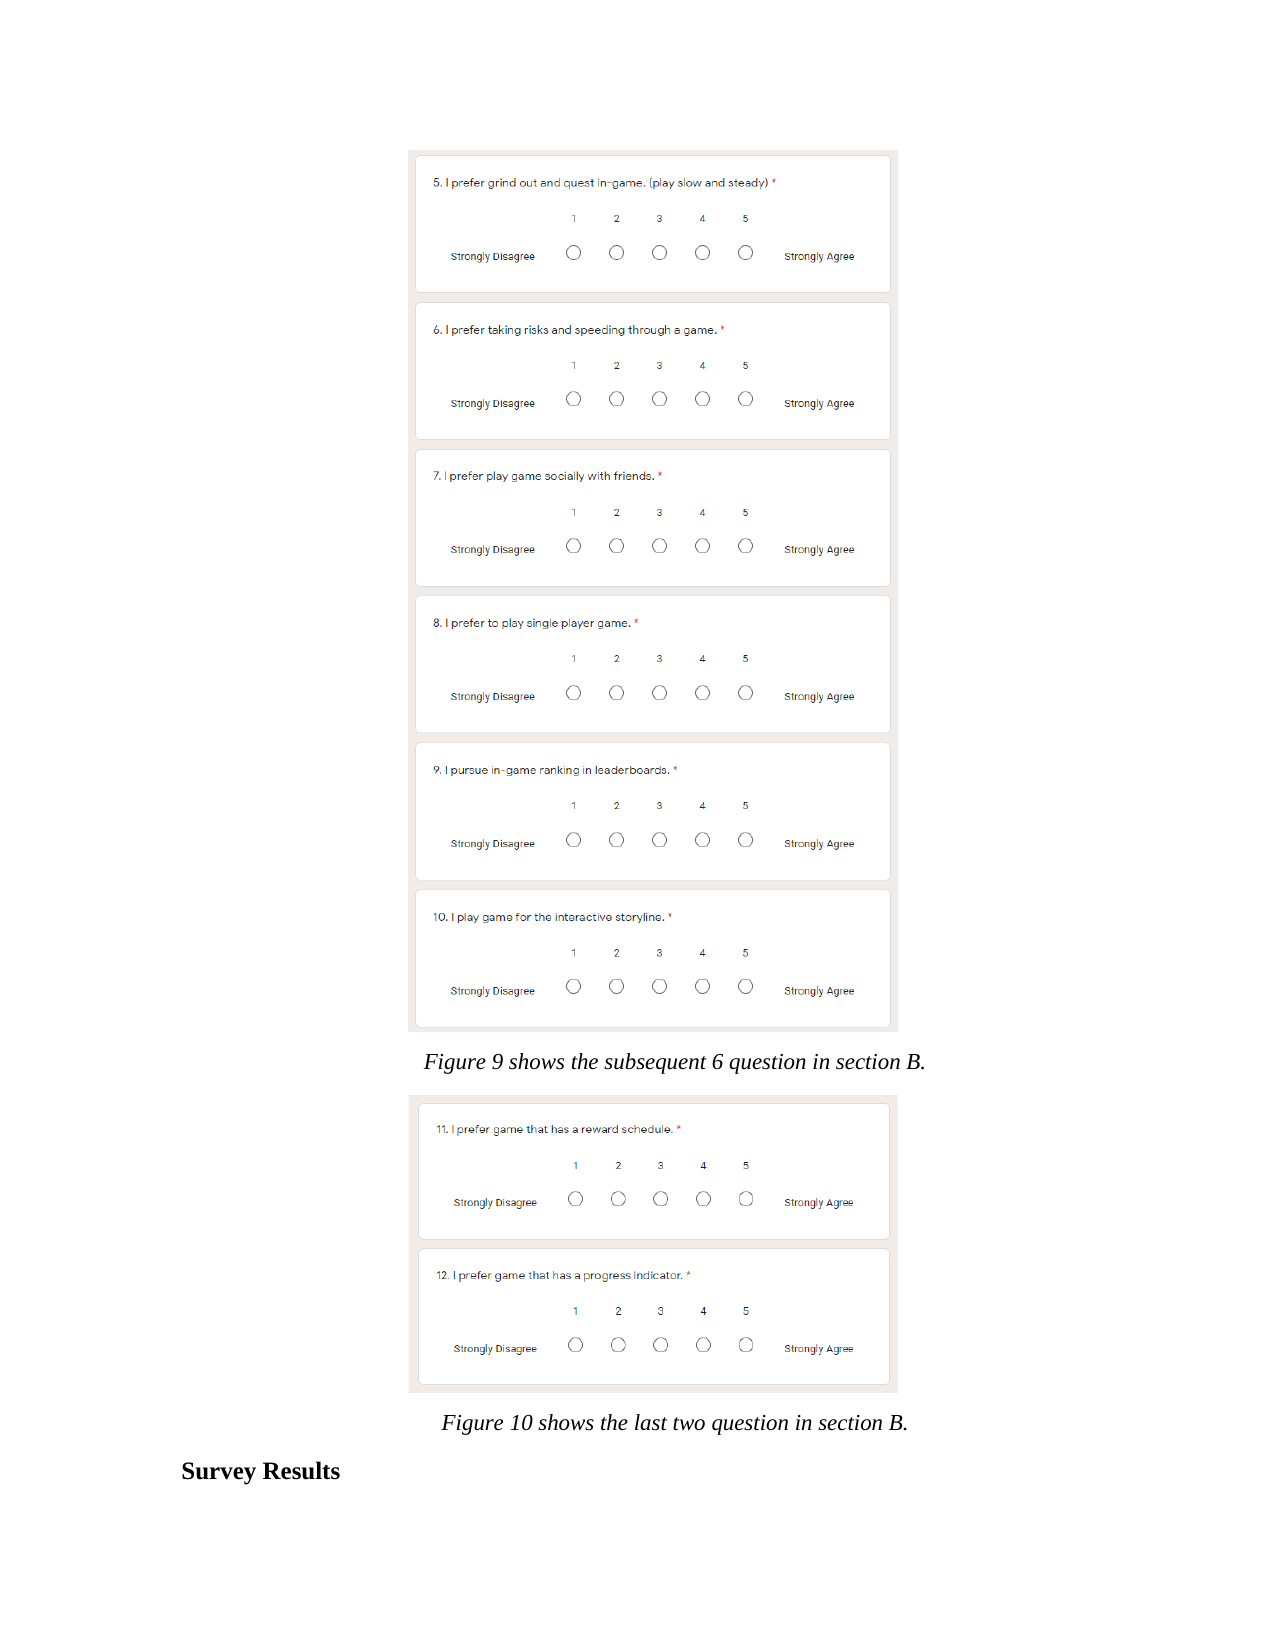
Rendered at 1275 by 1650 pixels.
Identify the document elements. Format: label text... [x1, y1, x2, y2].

picture [408, 1095, 898, 1393]
subtitle Survey Results [150, 1456, 1125, 1485]
picture [407, 150, 899, 1032]
